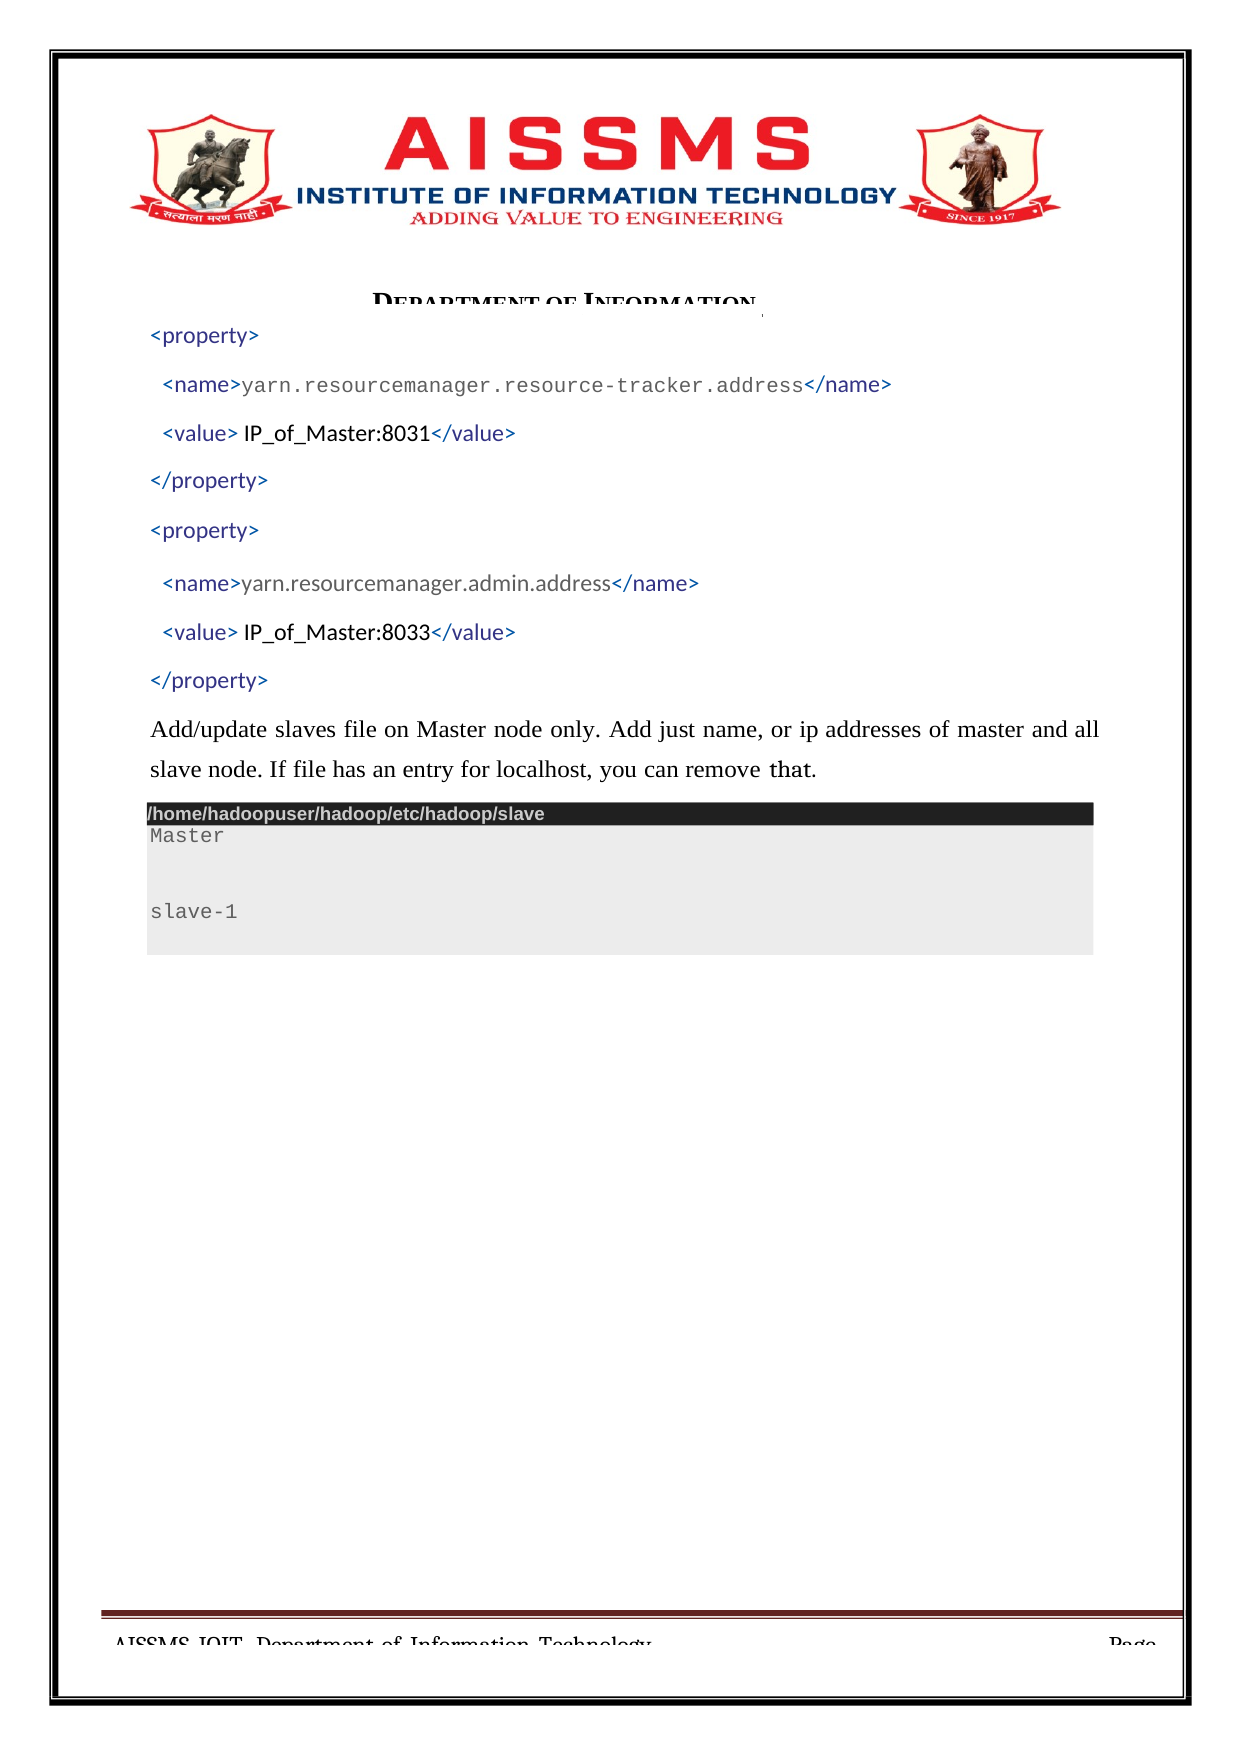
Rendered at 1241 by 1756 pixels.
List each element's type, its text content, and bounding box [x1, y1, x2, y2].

text </property> [150, 665, 1223, 694]
picture [129, 114, 1062, 226]
text <name>yarn.resourcemanager.resource-tracker.address</name> [162, 369, 1223, 399]
text <value> IP_of_Master:8033</value> [162, 617, 1223, 647]
text <value> IP_of_Master:8031</value> [162, 418, 1223, 448]
text Add/update slaves file on Master node only. Add just name, or ip addresses of master and all slave node. If file has an entry for localhost, you can remove that. [150, 715, 1136, 784]
text <property> [150, 515, 1223, 544]
text <name>yarn.resourcemanager.admin.address</name> [162, 568, 1223, 598]
text </property> [150, 466, 1223, 495]
text <property> [150, 320, 1223, 350]
